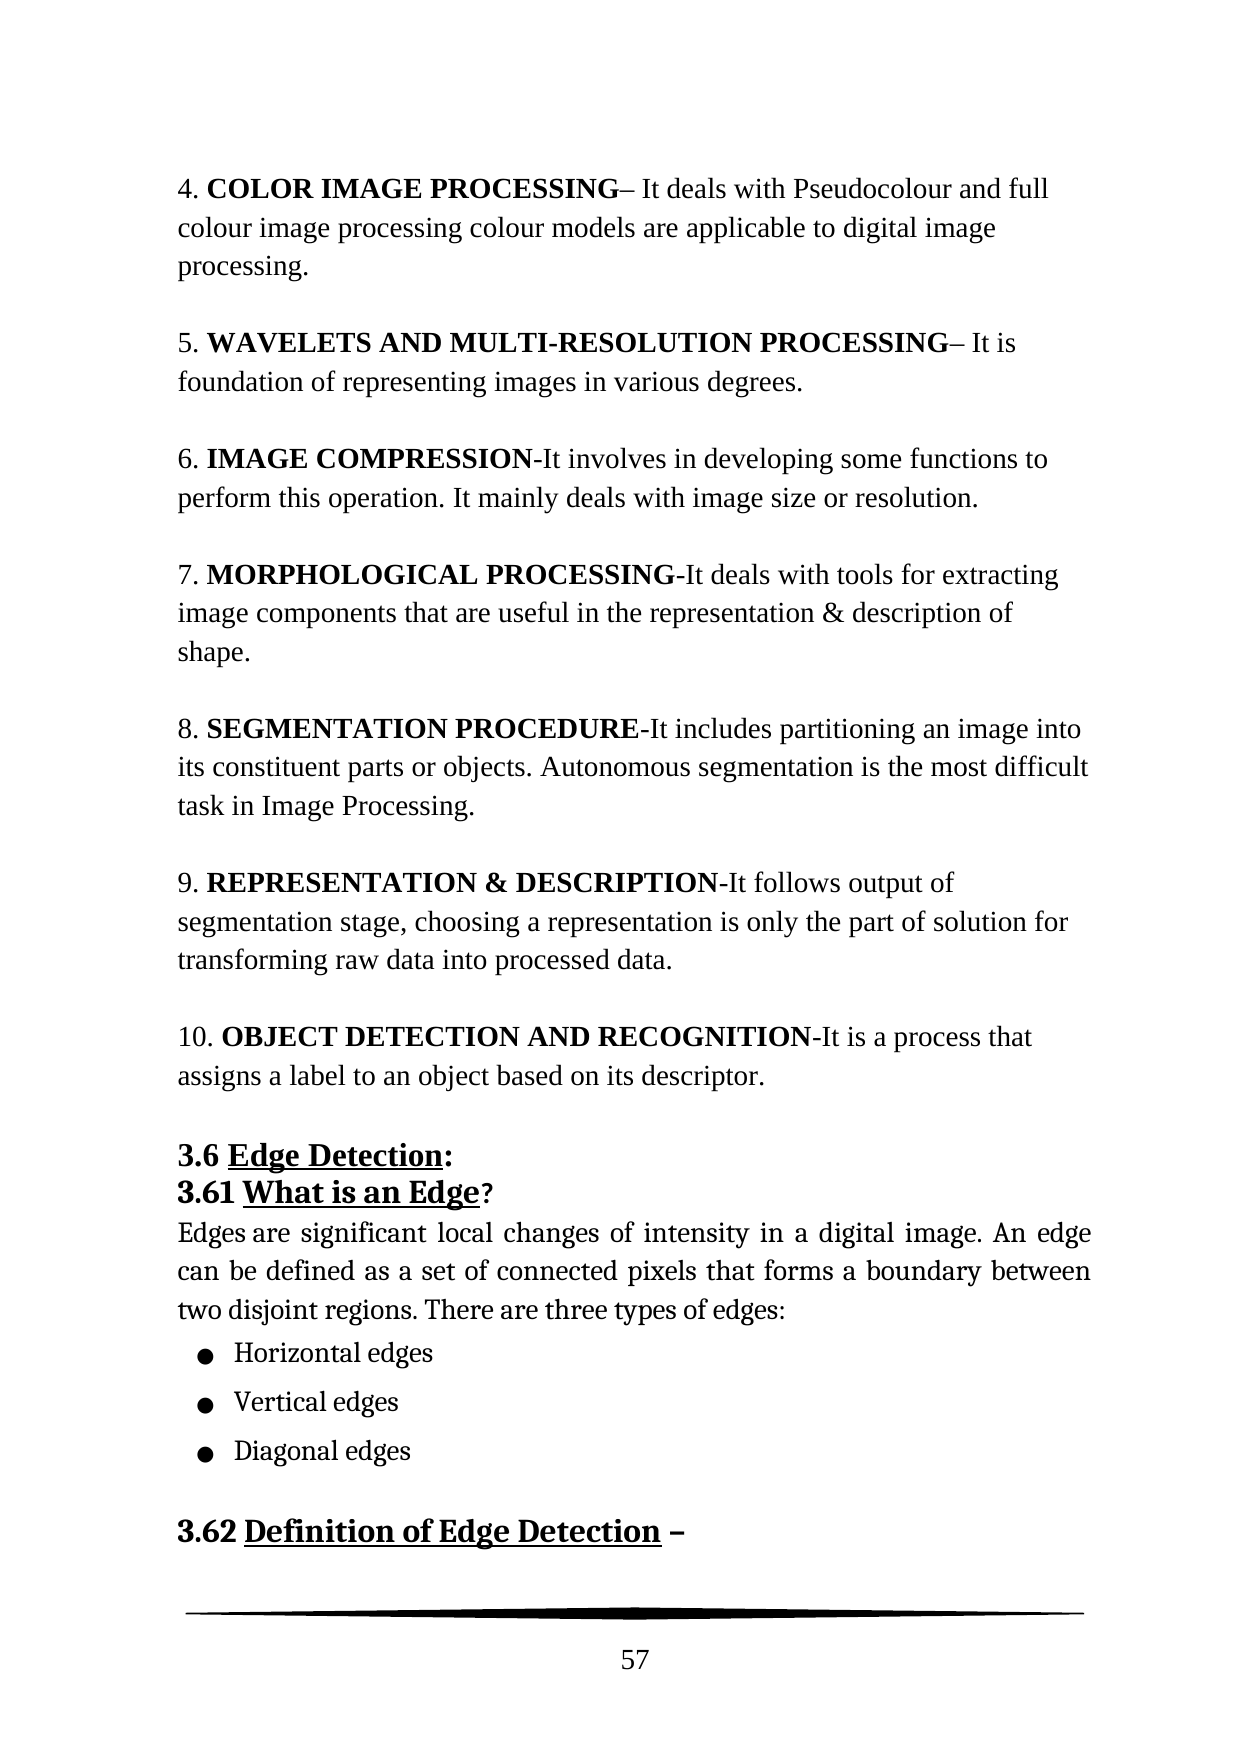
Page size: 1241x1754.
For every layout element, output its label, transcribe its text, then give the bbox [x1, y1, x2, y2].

text 7. MORPHOLOGICAL PROCESSING-It deals with tools for extracting image components that are useful in the representation & description of shape. [177, 518, 1092, 667]
text 9. REPRESENTATION & DESCRIPTION-It follows output of segmentation stage, choosing a representation is only the part of solution for transforming raw data into processed data. [177, 827, 1092, 976]
text 4. COLOR IMAGE PROCESSING– It deals with Pseudocolour and full colour image processing colour models are applicable to digital image processing. [177, 133, 1092, 282]
list Horizontal edges [196, 1331, 1092, 1374]
text 3.6 Edge Detection: [177, 1135, 1092, 1173]
list Vertical edges [196, 1381, 1092, 1423]
text 10. OBJECT DETECTION AND RECOGNITION-It is a process that assigns a label to an object based on its descriptor. [177, 981, 1092, 1091]
list Diagonal edges [196, 1429, 1092, 1472]
text 3.61 What is an Edge? [177, 1173, 1092, 1212]
text 3.62 Definition of Edge Detection – [177, 1512, 1092, 1551]
text Edges are significant local changes of intensity in a digital image. An edge can be defined as a set of connected pixels that forms a boundary between two disjoint regions. There are three types of edges: [177, 1216, 1092, 1326]
text 5. WAVELETS AND MULTI-RESOLUTION PROCESSING– It is foundation of representing images in various degrees. [177, 287, 1092, 398]
text 8. SEGMENTATION PROCEDURE-It includes partitioning an image into its constituent parts or objects. Autonomous segmentation is the most difficult task in Image Processing. [177, 672, 1092, 822]
text 6. IMAGE COMPRESSION-It involves in developing some functions to perform this operation. It mainly deals with image size or resolution. [177, 403, 1092, 513]
